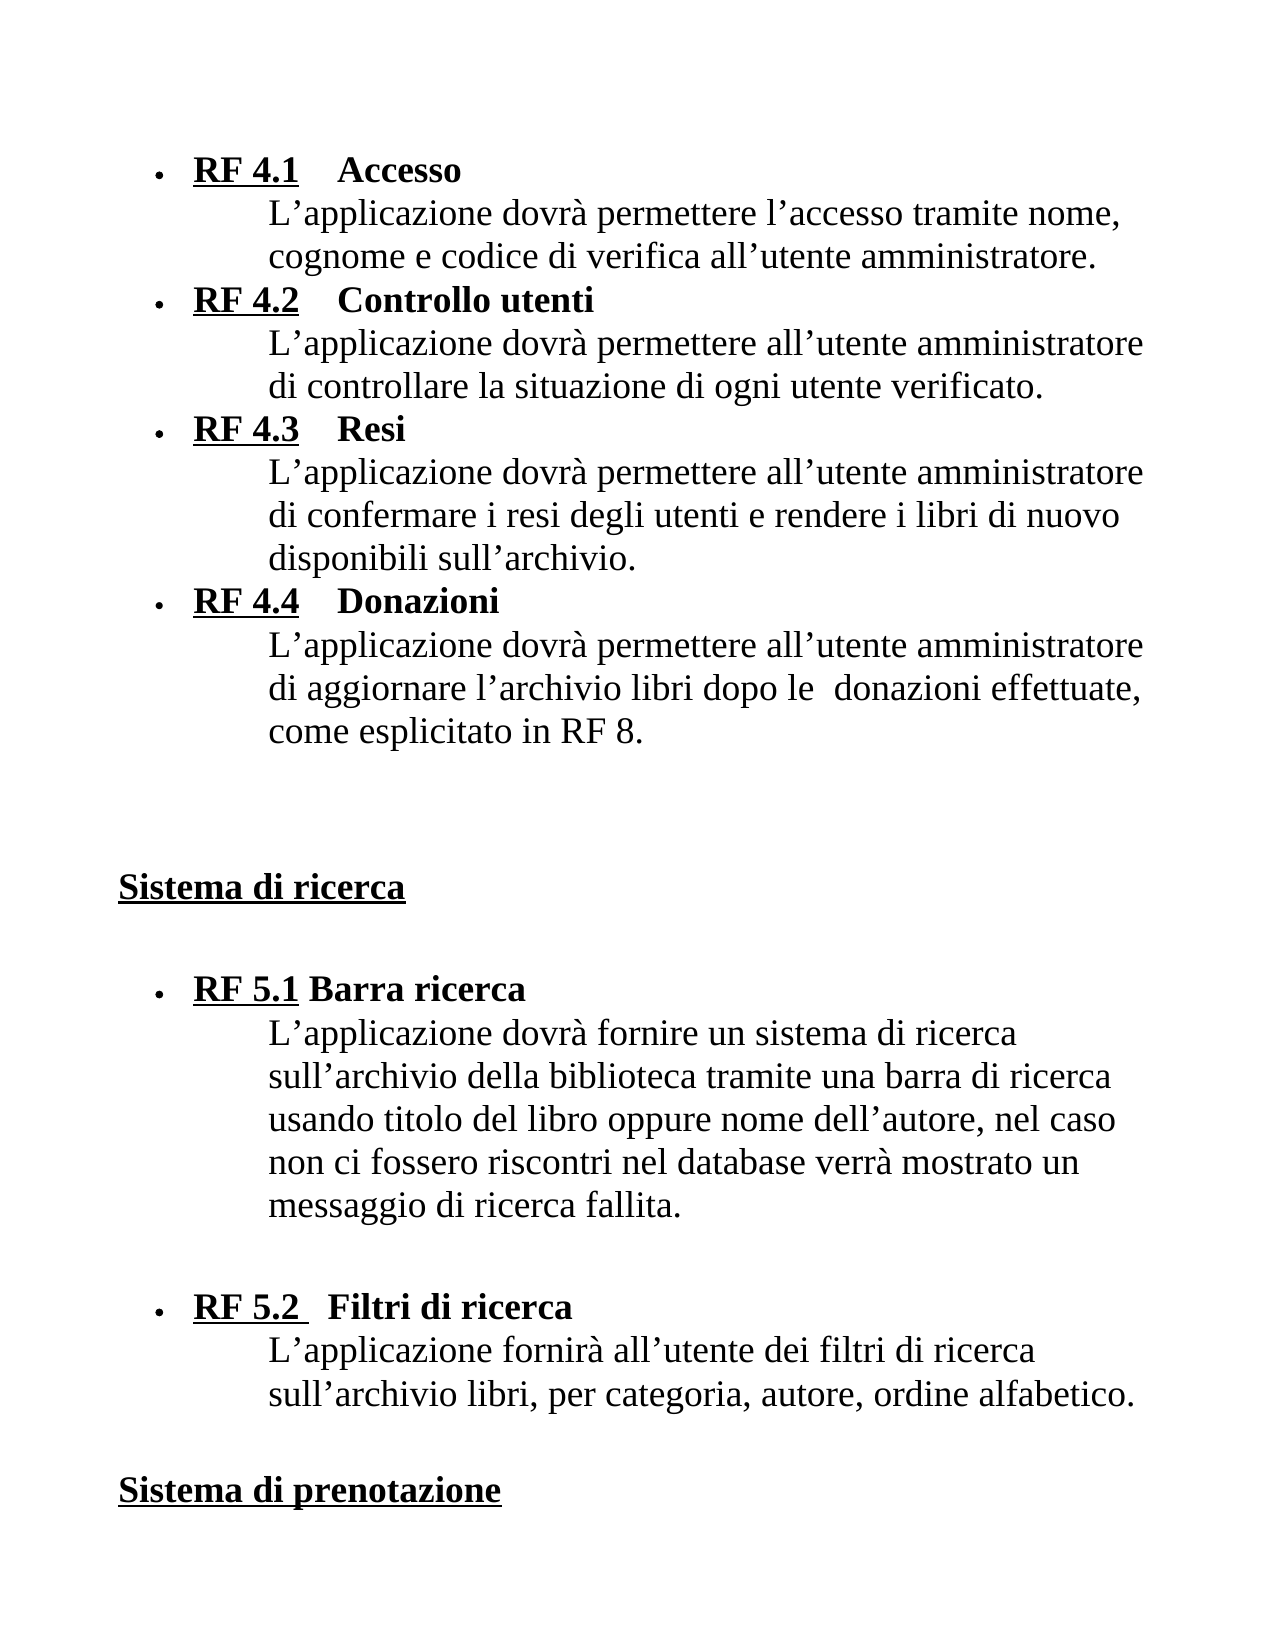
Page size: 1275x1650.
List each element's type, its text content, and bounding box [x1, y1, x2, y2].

list RF 4.4 Donazioni [156, 579, 1157, 622]
list RF 4.3 Resi [156, 406, 1157, 449]
list RF 5.2 Filtri di ricerca [156, 1285, 1157, 1328]
text L’applicazione dovrà permettere l’accesso tramite nome, cognome e codice di verifica all’utente amministratore. [268, 191, 1157, 277]
text L’applicazione dovrà fornire un sistema di ricerca sull’archivio della biblioteca tramite una barra di ricerca usando titolo del libro oppure nome dell’autore, nel caso non ci fossero riscontri nel database verrà mostrato un messaggio di ricerca fallita. [268, 1010, 1157, 1226]
text L’applicazione dovrà permettere all’utente amministratore di confermare i resi degli utenti e rendere i libri di nuovo disponibili sull’archivio. [268, 449, 1157, 579]
text Sistema di ricerca [118, 864, 1157, 907]
text L’applicazione dovrà permettere all’utente amministratore di controllare la situazione di ogni utente verificato. [268, 320, 1157, 406]
list RF 5.1 Barra ricerca [156, 967, 1157, 1010]
list RF 4.1 Accesso [156, 148, 1157, 191]
text L’applicazione dovrà permettere all’utente amministratore di aggiornare l’archivio libri dopo le donazioni effettuate, come esplicitato in RF 8. [268, 622, 1157, 751]
text L’applicazione fornirà all’utente dei filtri di ricerca sull’archivio libri, per categoria, autore, ordine alfabetico. [268, 1328, 1157, 1414]
text Sistema di prenotazione [118, 1468, 1157, 1511]
list RF 4.2 Controllo utenti [156, 277, 1157, 320]
